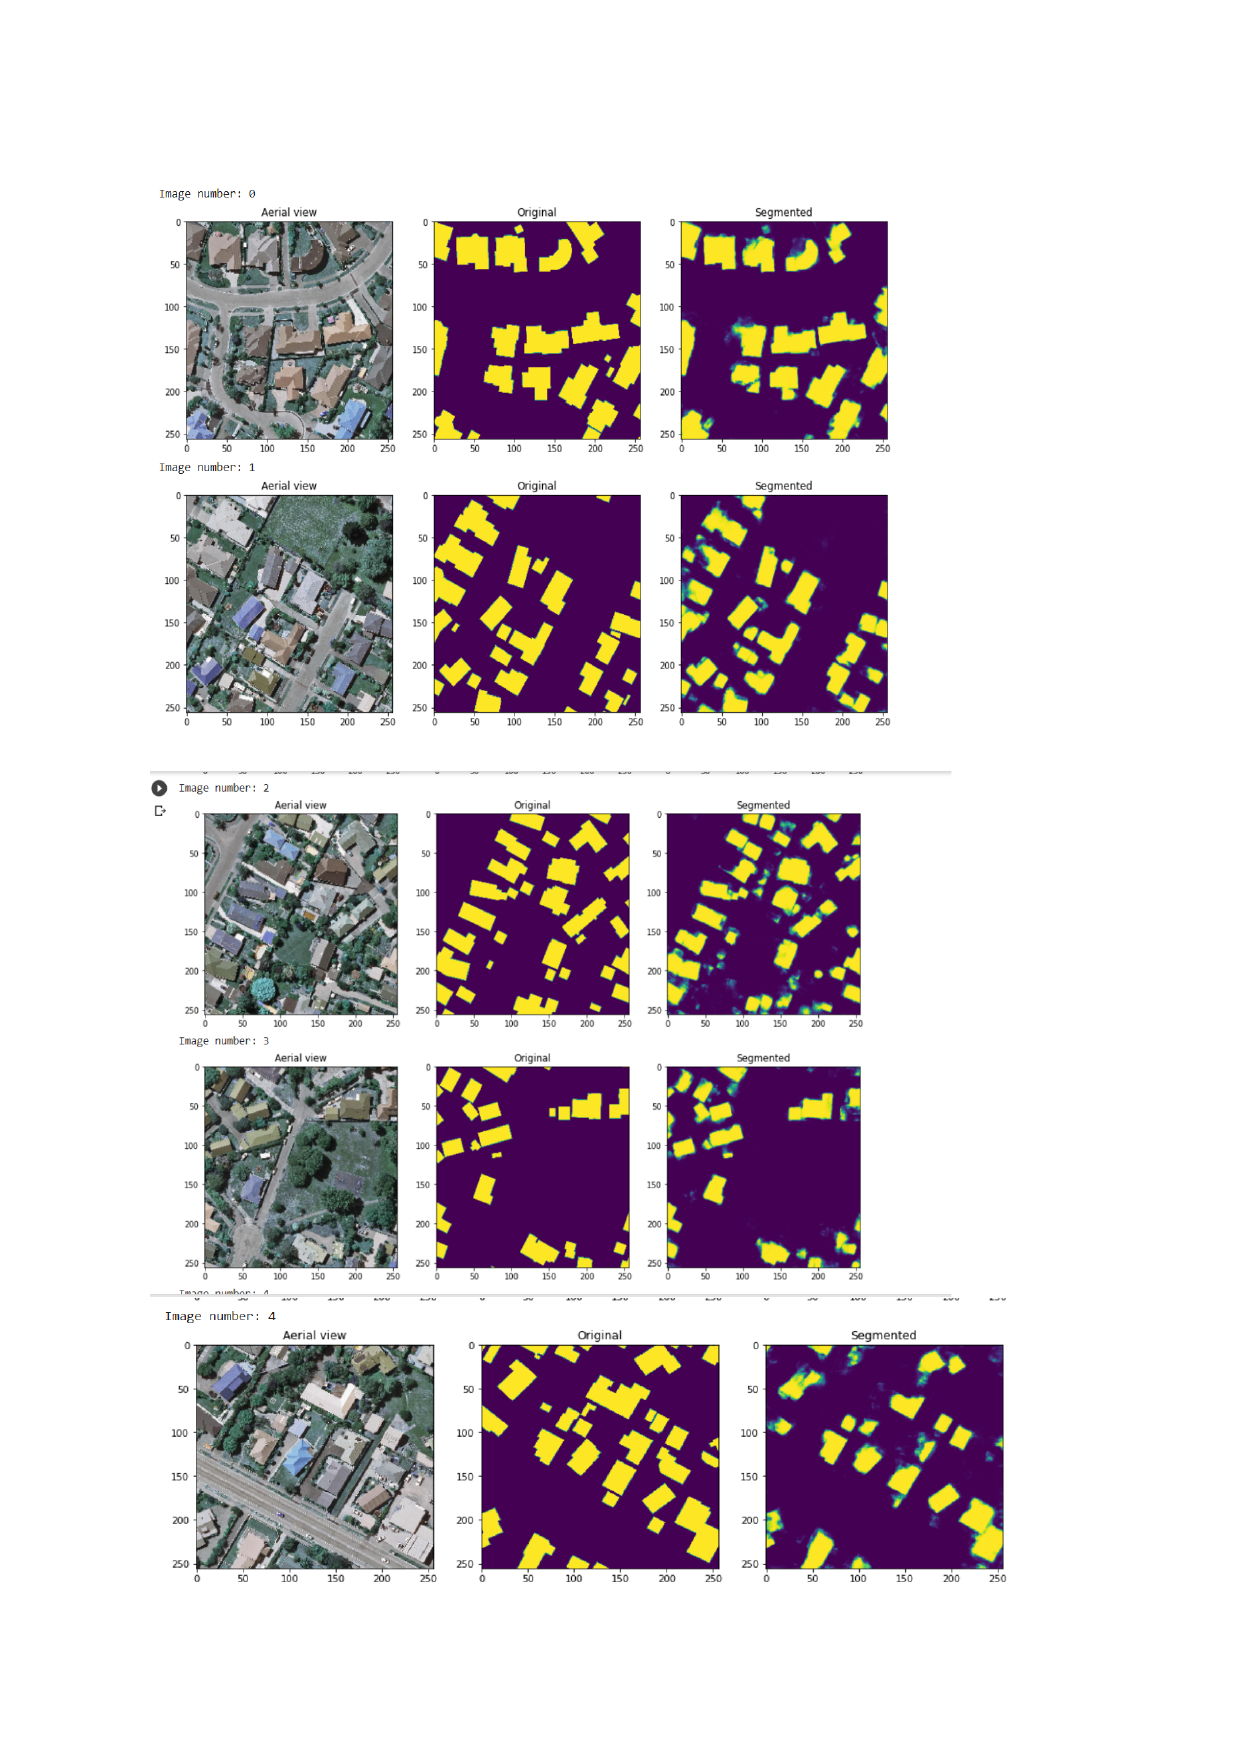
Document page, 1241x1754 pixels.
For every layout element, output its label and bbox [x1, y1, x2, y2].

picture [150, 771, 952, 1297]
